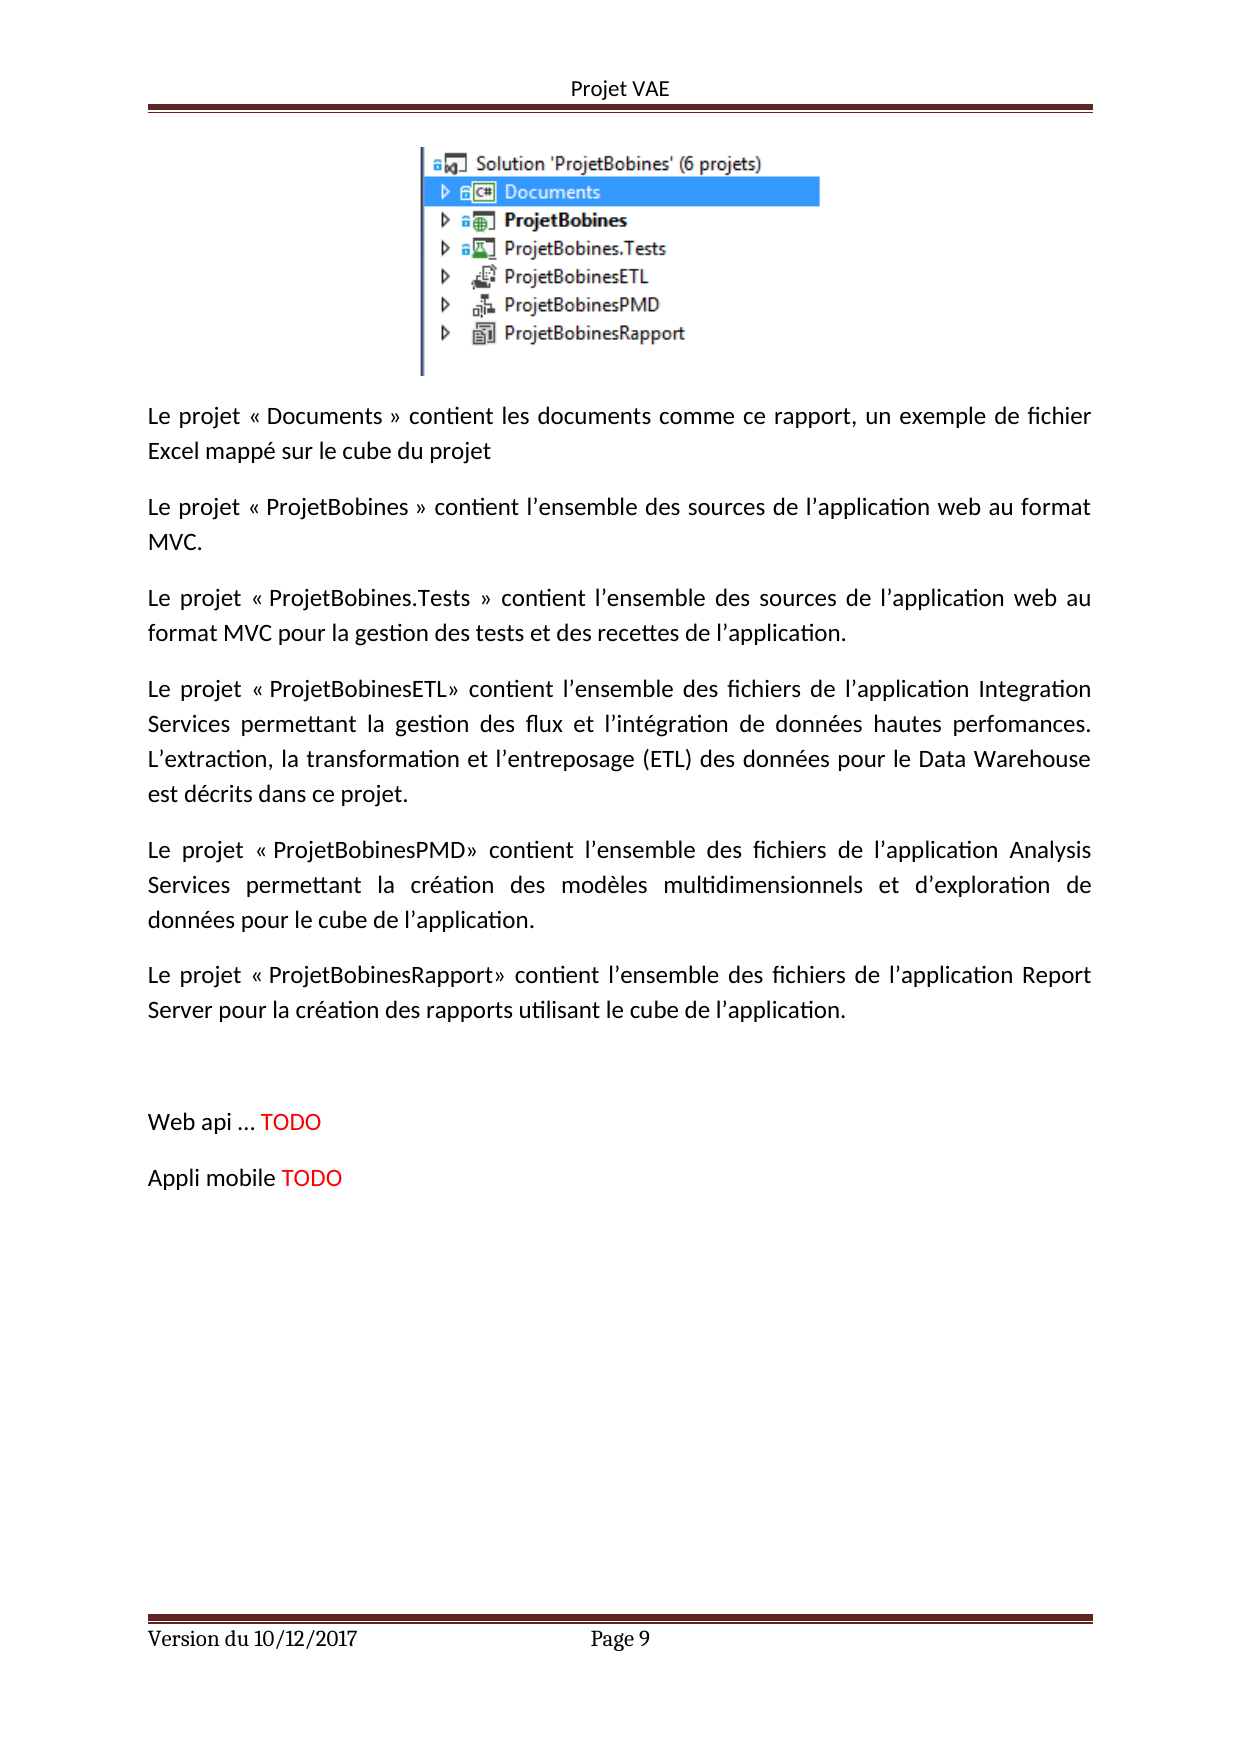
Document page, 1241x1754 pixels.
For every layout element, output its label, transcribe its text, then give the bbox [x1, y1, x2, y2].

text Le projet « ProjetBobinesRapport» contient l’ensemble des fichiers de l’application Report Server pour la création des rapports utilisant le cube de l’application. [148, 959, 1093, 1025]
text Le projet « ProjetBobines.Tests » contient l’ensemble des sources de l’application web au format MVC pour la gestion des tests et des recettes de l’application. [148, 582, 1093, 648]
text Le projet « ProjetBobinesETL» contient l’ensemble des fichiers de l’application Integration Services permettant la gestion des flux et l’intégration de données hautes perfomances. L’extraction, la transformation et l’entreposage (ETL) des données pour le Data Warehouse est décrits dans ce projet. [148, 673, 1093, 808]
picture [420, 147, 820, 376]
text Le projet « ProjetBobines » contient l’ensemble des sources de l’application web au format MVC. [148, 491, 1093, 557]
text Le projet « Documents » contient les documents comme ce rapport, un exemple de fichier Excel mappé sur le cube du projet [148, 400, 1093, 466]
text Le projet « ProjetBobinesPMD» contient l’ensemble des fichiers de l’application Analysis Services permettant la création des modèles multidimensionnels et d’exploration de données pour le cube de l’application. [148, 834, 1093, 934]
text Appli mobile TODO [148, 1162, 1093, 1193]
text Web api … TODO [148, 1106, 1093, 1137]
